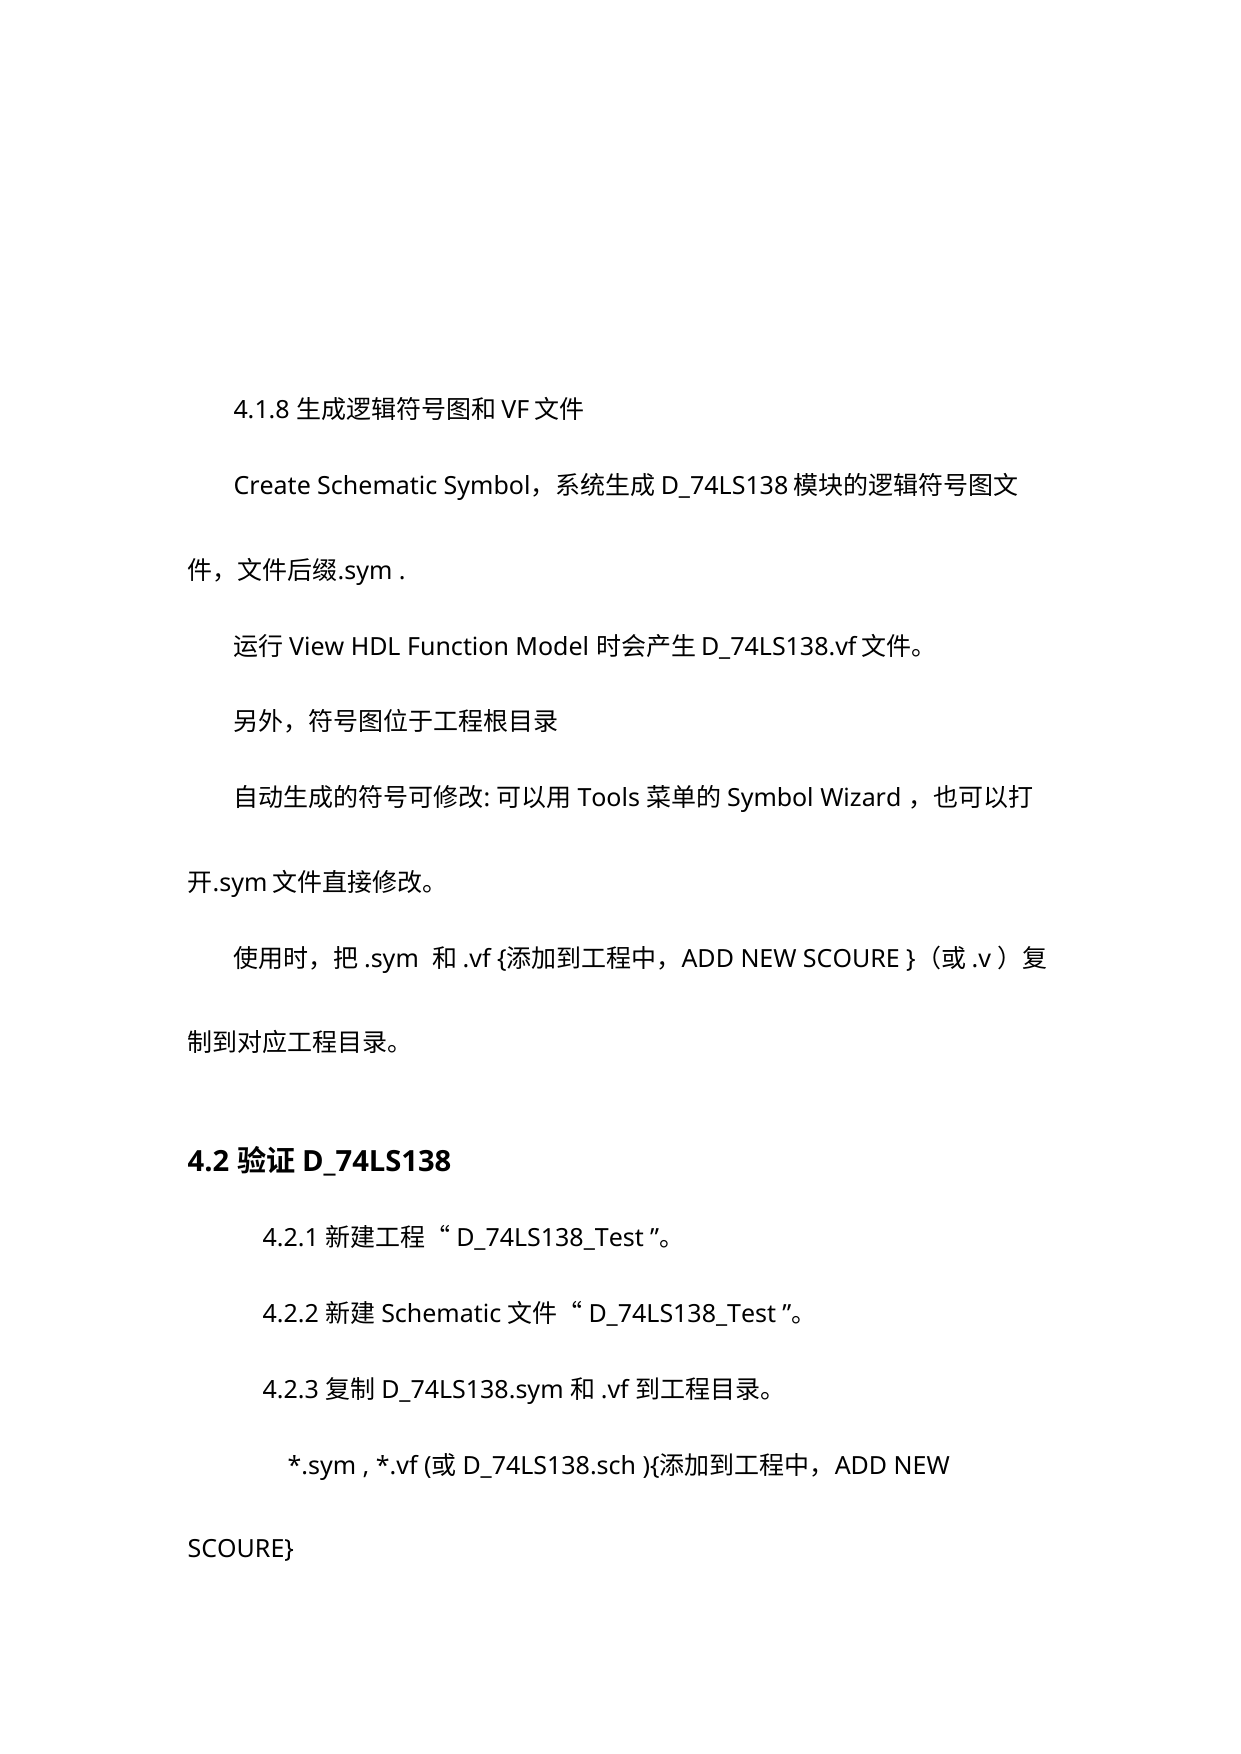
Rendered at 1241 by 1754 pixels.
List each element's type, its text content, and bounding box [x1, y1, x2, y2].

text 使用时，把 .sym 和 .vf {添加到工程中，ADD NEW SCOURE }（或 .v ）复制到对应工程目录。 [187, 924, 1053, 1073]
text 4.2 验证 D_74LS138 [187, 1126, 1053, 1191]
text 4.2.3 复制 D_74LS138.sym 和 .vf 到工程目录。 [187, 1355, 1053, 1420]
text 4.1.8 生成逻辑符号图和VF文件 [187, 376, 1053, 441]
text 另外，符号图位于工程根目录 [187, 687, 1053, 752]
text 4.2.2 新建 Schematic 文件“ D_74LS138_Test ”。 [187, 1279, 1053, 1344]
text 运行 View HDL Function Model 时会产生D_74LS138.vf文件。 [187, 612, 1053, 677]
text Create Schematic Symbol，系统生成D_74LS138模块的逻辑符号图文件，文件后缀.sym . [187, 451, 1053, 601]
text *.sym , *.vf (或 D_74LS138.sch ){添加到工程中，ADD NEW SCOURE} [187, 1431, 1053, 1581]
text 4.2.1 新建工程“ D_74LS138_Test ”。 [187, 1203, 1053, 1268]
text 自动生成的符号可修改: 可以用 Tools 菜单的 Symbol Wizard ，也可以打开.sym文件直接修改。 [187, 763, 1053, 913]
